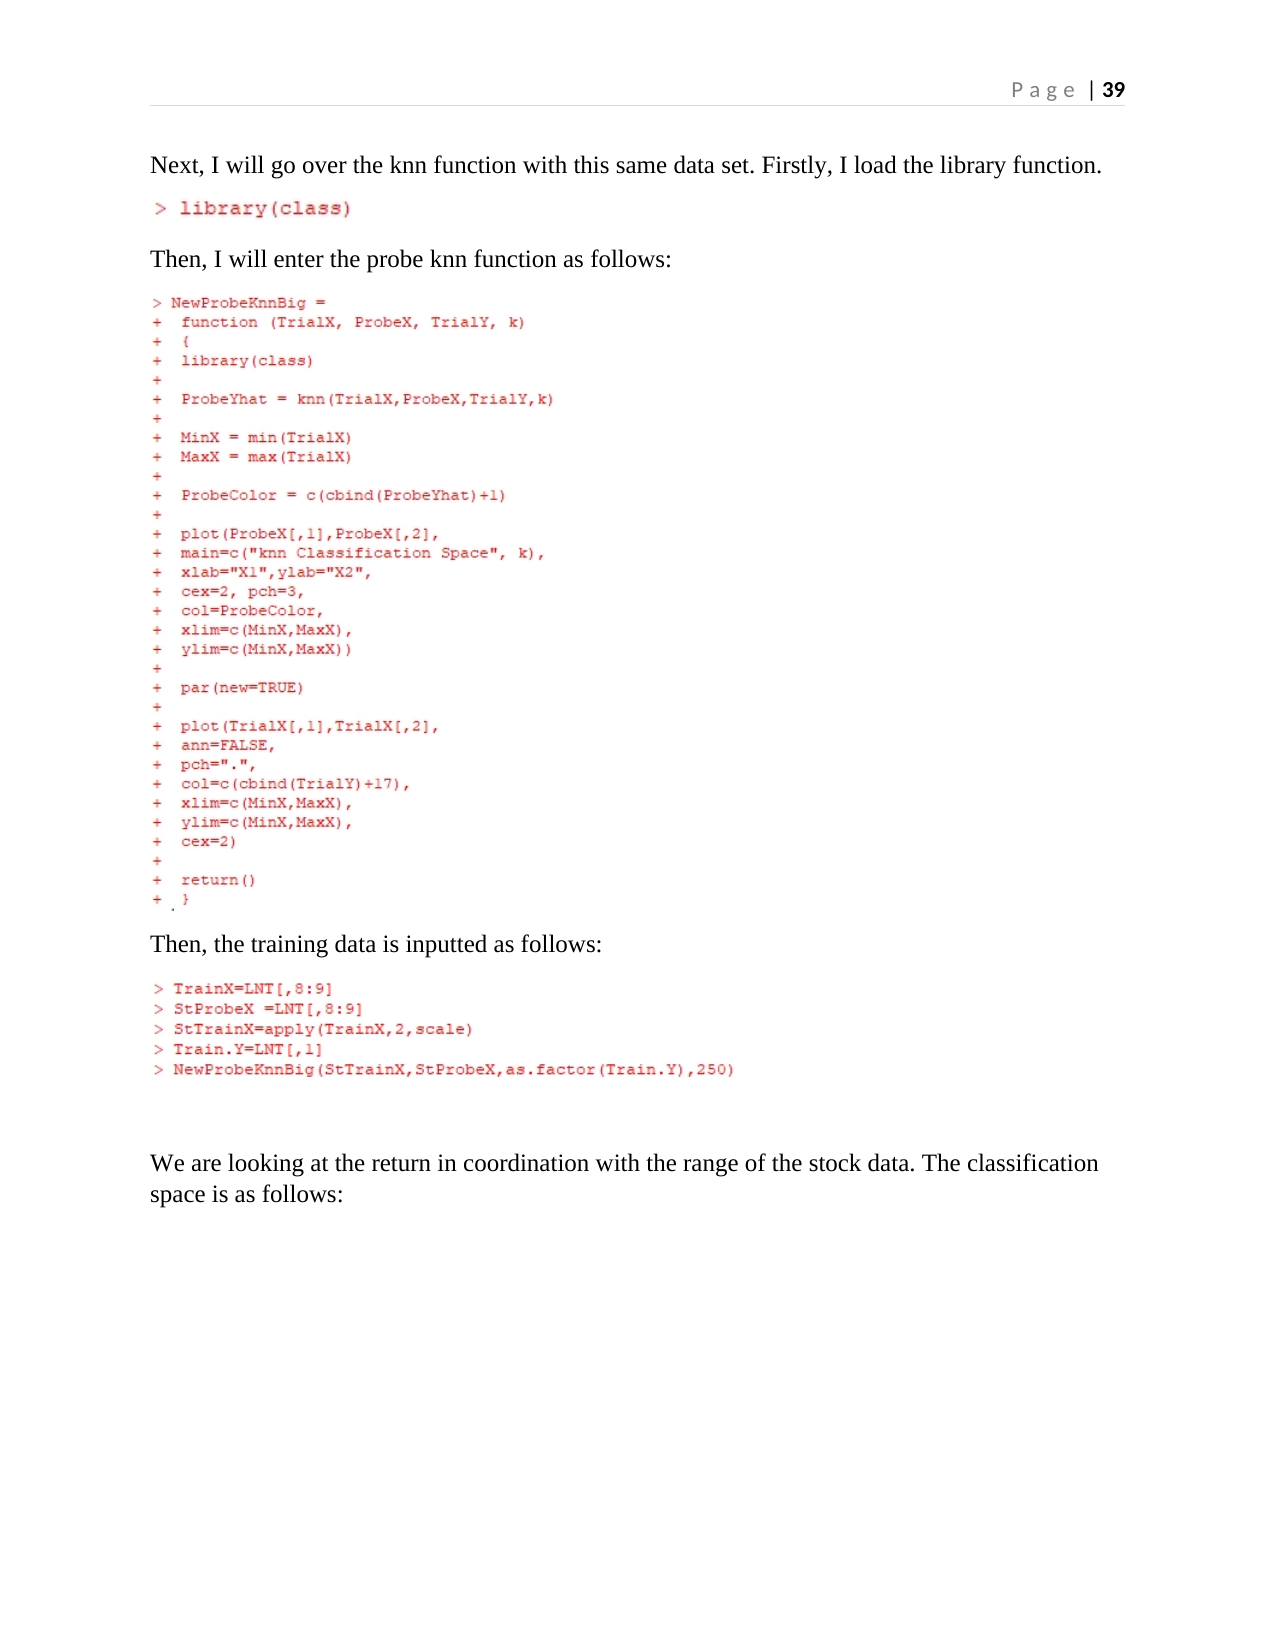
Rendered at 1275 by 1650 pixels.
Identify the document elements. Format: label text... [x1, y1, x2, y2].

text We are looking at the return in coordination with the range of the stock data. The classification space is as follows: [150, 1148, 1125, 1208]
picture [150, 292, 578, 911]
text Then, I will enter the probe knn function as follows: [150, 244, 1125, 273]
text Then, the training data is inputted as follows: [150, 929, 1125, 958]
picture [150, 197, 372, 224]
picture [150, 976, 757, 1082]
text Next, I will go over the knn function with this same data set. Firstly, I load the library function. [150, 150, 1125, 179]
